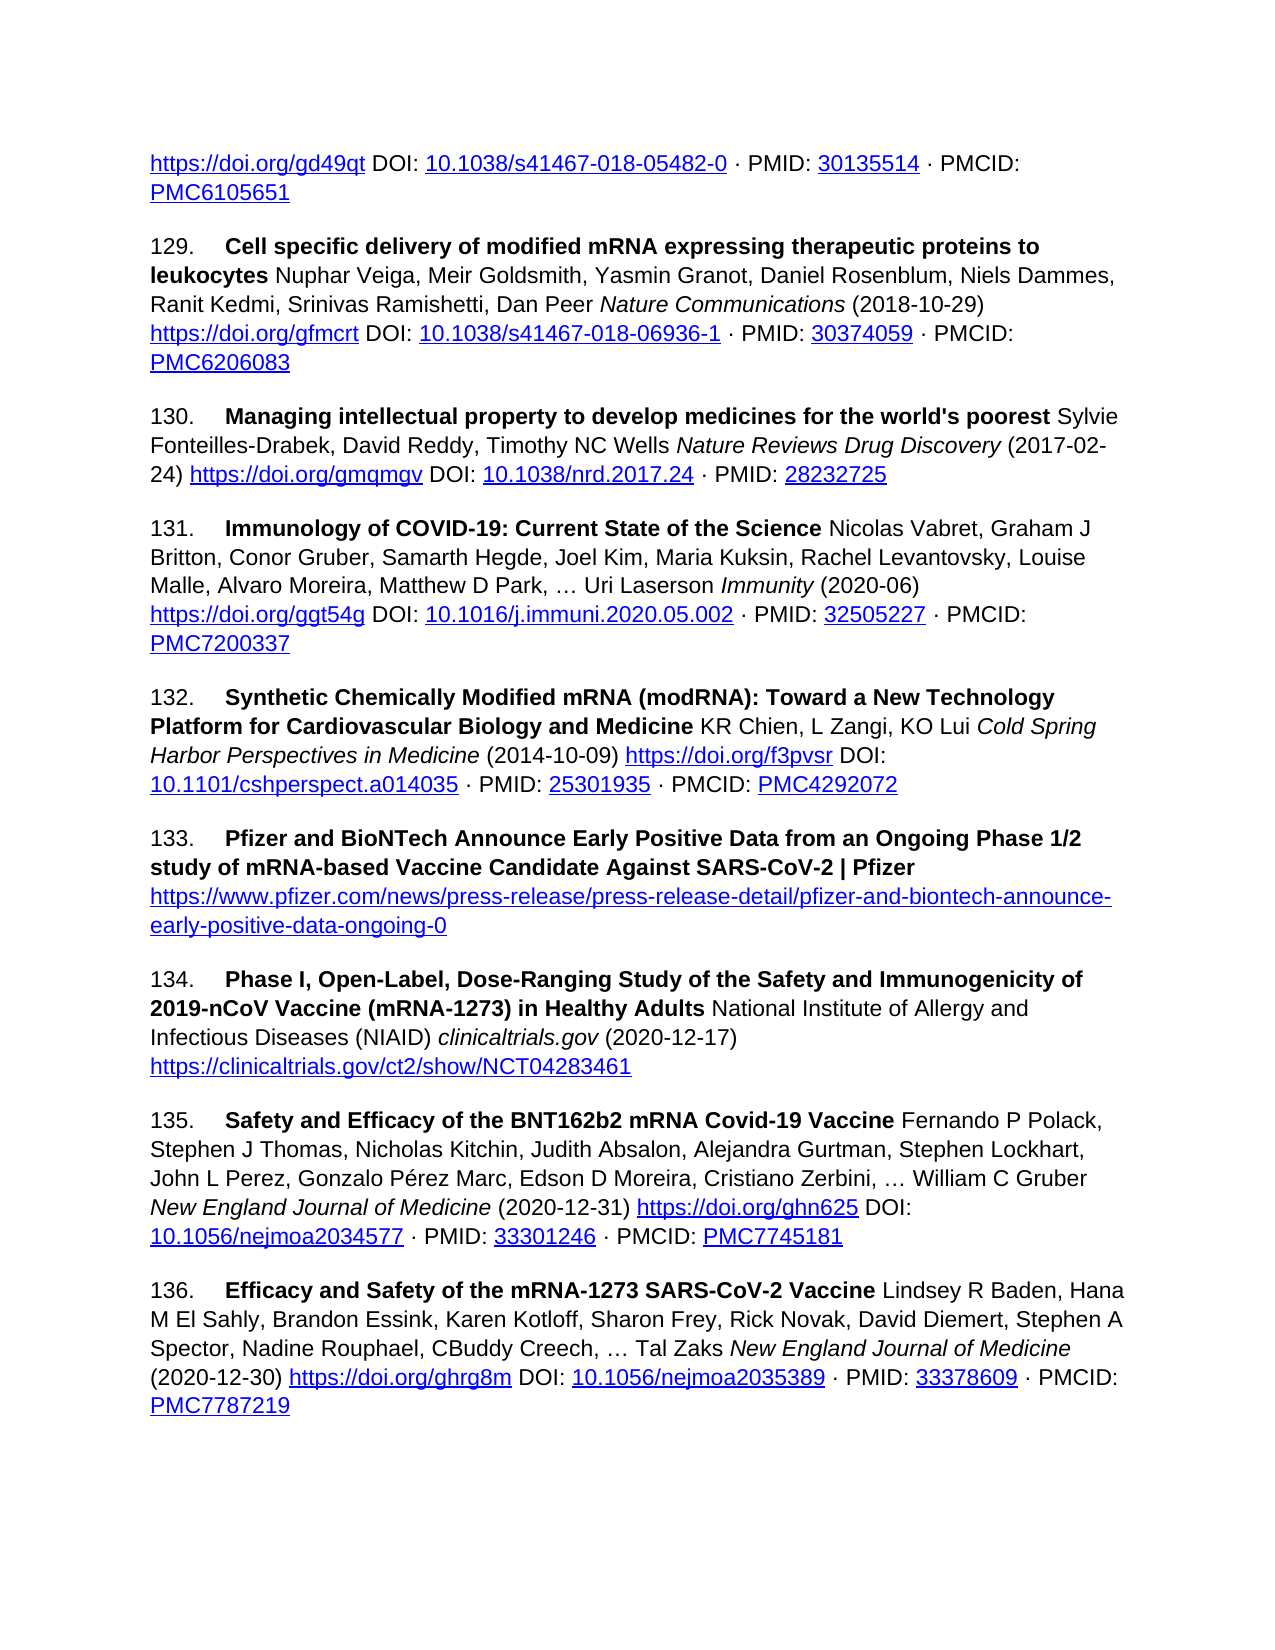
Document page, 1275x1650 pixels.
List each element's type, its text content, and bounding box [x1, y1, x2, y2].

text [150, 150, 1125, 205]
text 132. Synthetic Chemically Modified mRNA (modRNA): Toward a New Technology Platform for Cardiovascular Biology and Medicine KR Chien, L Zangi, KO Lui Cold Spring Harbor Perspectives in Medicine (2014-10-09) https://doi.org/f3pvsr DOI: 10.1101/cshperspect.a014035 · PMID: 25301935 · PMCID: PMC4292072 [150, 684, 1125, 798]
text 135. Safety and Efficacy of the BNT162b2 mRNA Covid-19 Vaccine Fernando P Polack, Stephen J Thomas, Nicholas Kitchin, Judith Absalon, Alejandra Gurtman, Stephen Lockhart, John L Perez, Gonzalo Pérez Marc, Edson D Moreira, Cristiano Zerbini, … William C Gruber New England Journal of Medicine (2020-12-31) https://doi.org/ghn625 DOI: 10.1056/nejmoa2034577 · PMID: 33301246 · PMCID: PMC7745181 [150, 1107, 1125, 1249]
text 131. Immunology of COVID-19: Current State of the Science Nicolas Vabret, Graham J Britton, Conor Gruber, Samarth Hegde, Joel Kim, Maria Kuksin, Rachel Levantovsky, Louise Malle, Alvaro Moreira, Matthew D Park, … Uri Laserson Immunity (2020-06) https://doi.org/ggt54g DOI: 10.1016/j.immuni.2020.05.002 · PMID: 32505227 · PMCID: PMC7200337 [150, 514, 1125, 657]
text 129. Cell specific delivery of modified mRNA expressing therapeutic proteins to leukocytes Nuphar Veiga, Meir Goldsmith, Yasmin Granot, Daniel Rosenblum, Niels Dammes, Ranit Kedmi, Srinivas Ramishetti, Dan Peer Nature Communications (2018-10-29) https://doi.org/gfmcrt DOI: 10.1038/s41467-018-06936-1 · PMID: 30374059 · PMCID: PMC6206083 [150, 233, 1125, 375]
text 136. Efficacy and Safety of the mRNA-1273 SARS-CoV-2 Vaccine Lindsey R Baden, Hana M El Sahly, Brandon Essink, Karen Kotloff, Sharon Frey, Rick Novak, David Diemert, Stephen A Spector, Nadine Rouphael, CBuddy Creech, … Tal Zaks New England Journal of Medicine (2020-12-30) https://doi.org/ghrg8m DOI: 10.1056/nejmoa2035389 · PMID: 33378609 · PMCID: PMC7787219 [150, 1277, 1125, 1419]
text 130. Managing intellectual property to develop medicines for the world's poorest Sylvie Fonteilles-Drabek, David Reddy, Timothy NC Wells Nature Reviews Drug Discovery (2017-02-24) https://doi.org/gmqmgv DOI: 10.1038/nrd.2017.24 · PMID: 28232725 [150, 403, 1125, 487]
text 134. Phase I, Open-Label, Dose-Ranging Study of the Safety and Immunogenicity of 2019-nCoV Vaccine (mRNA-1273) in Healthy Adults National Institute of Allergy and Infectious Diseases (NIAID) clinicaltrials.gov (2020-12-17) https://clinicaltrials.gov/ct2/show/NCT04283461 [150, 966, 1125, 1079]
text 133. Pfizer and BioNTech Announce Early Positive Data from an Ongoing Phase 1/2 study of mRNA-based Vaccine Candidate Against SARS-CoV-2 | Pfizer https://www.pfizer.com/news/press-release/press-release-detail/pfizer-and-biontech-announce-early-positive-data-ongoing-0 [150, 825, 1125, 938]
